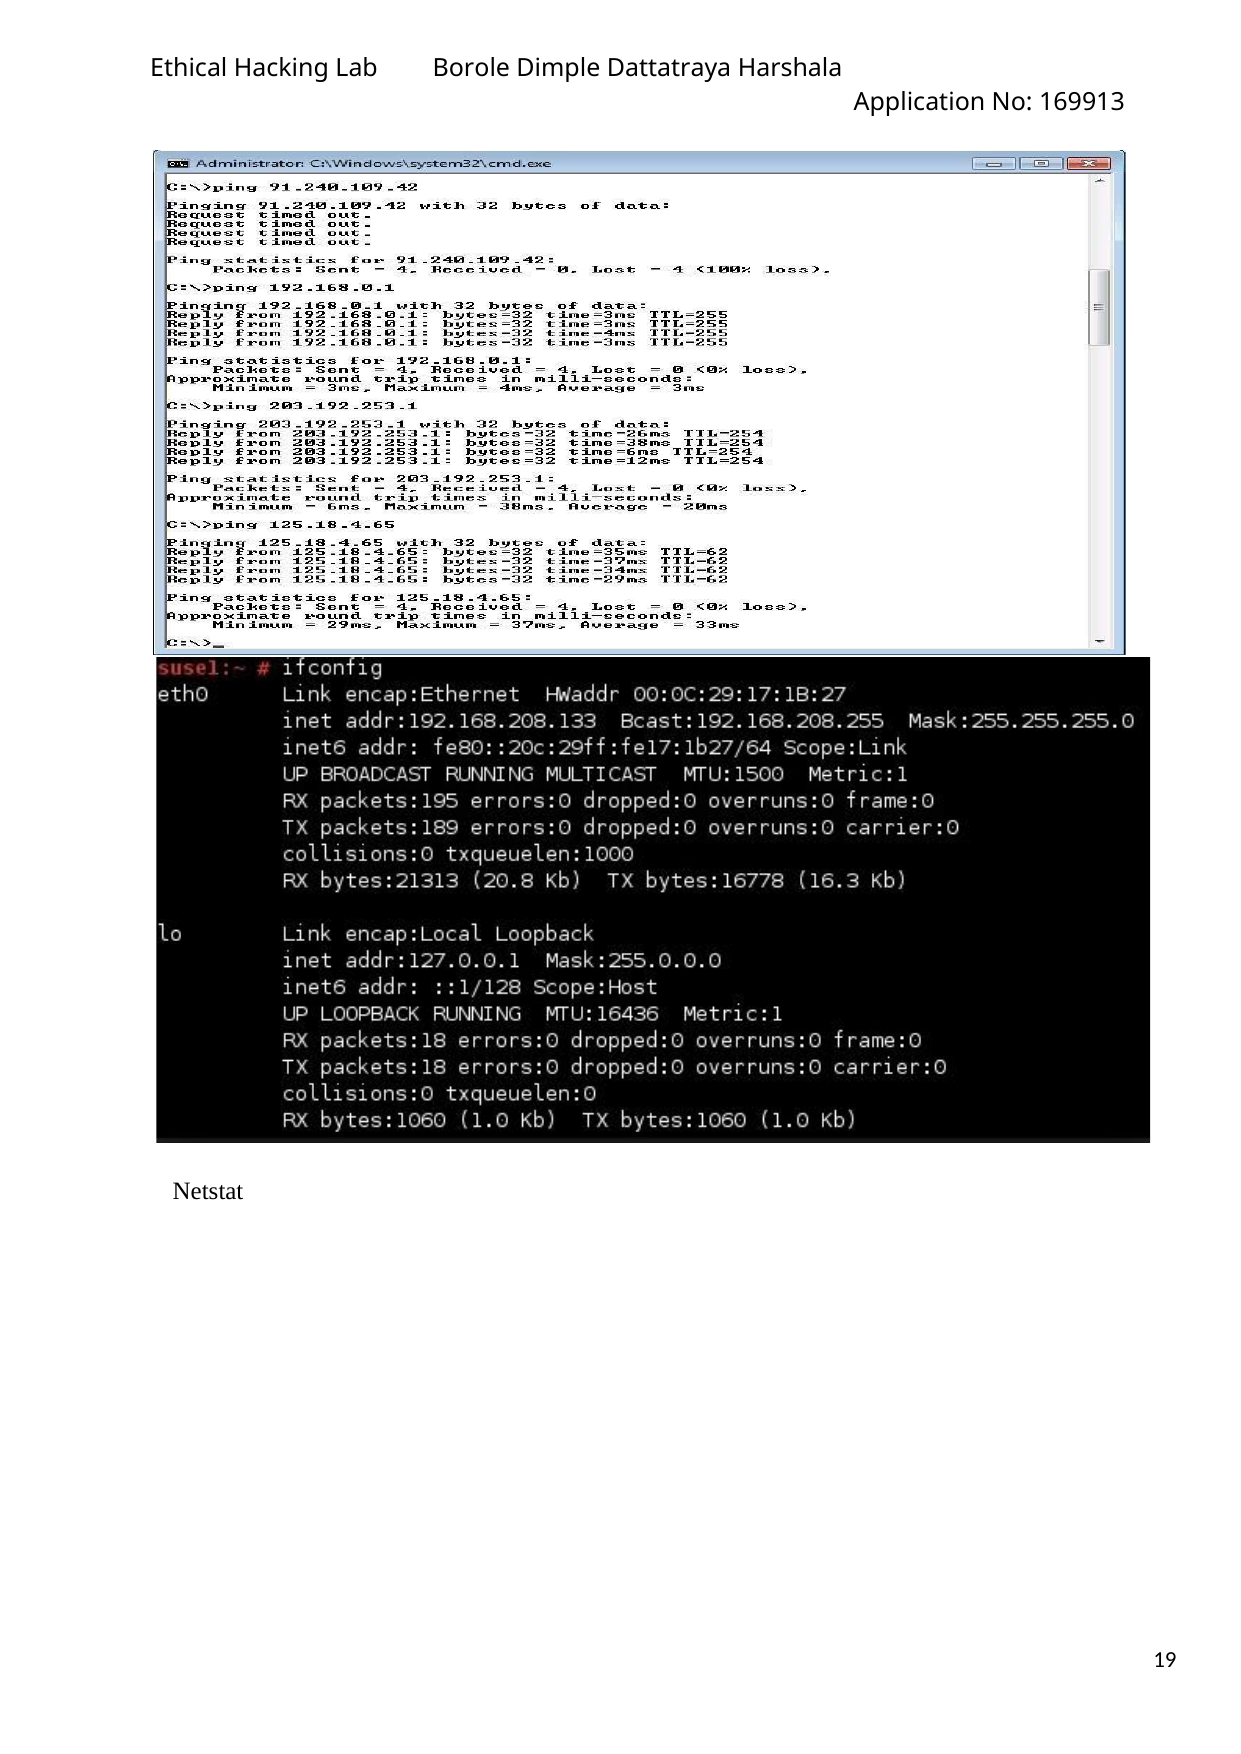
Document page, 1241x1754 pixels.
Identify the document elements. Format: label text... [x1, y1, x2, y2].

text Netstat [149, 1176, 1097, 1205]
picture [153, 150, 1126, 655]
picture [156, 657, 1151, 1143]
